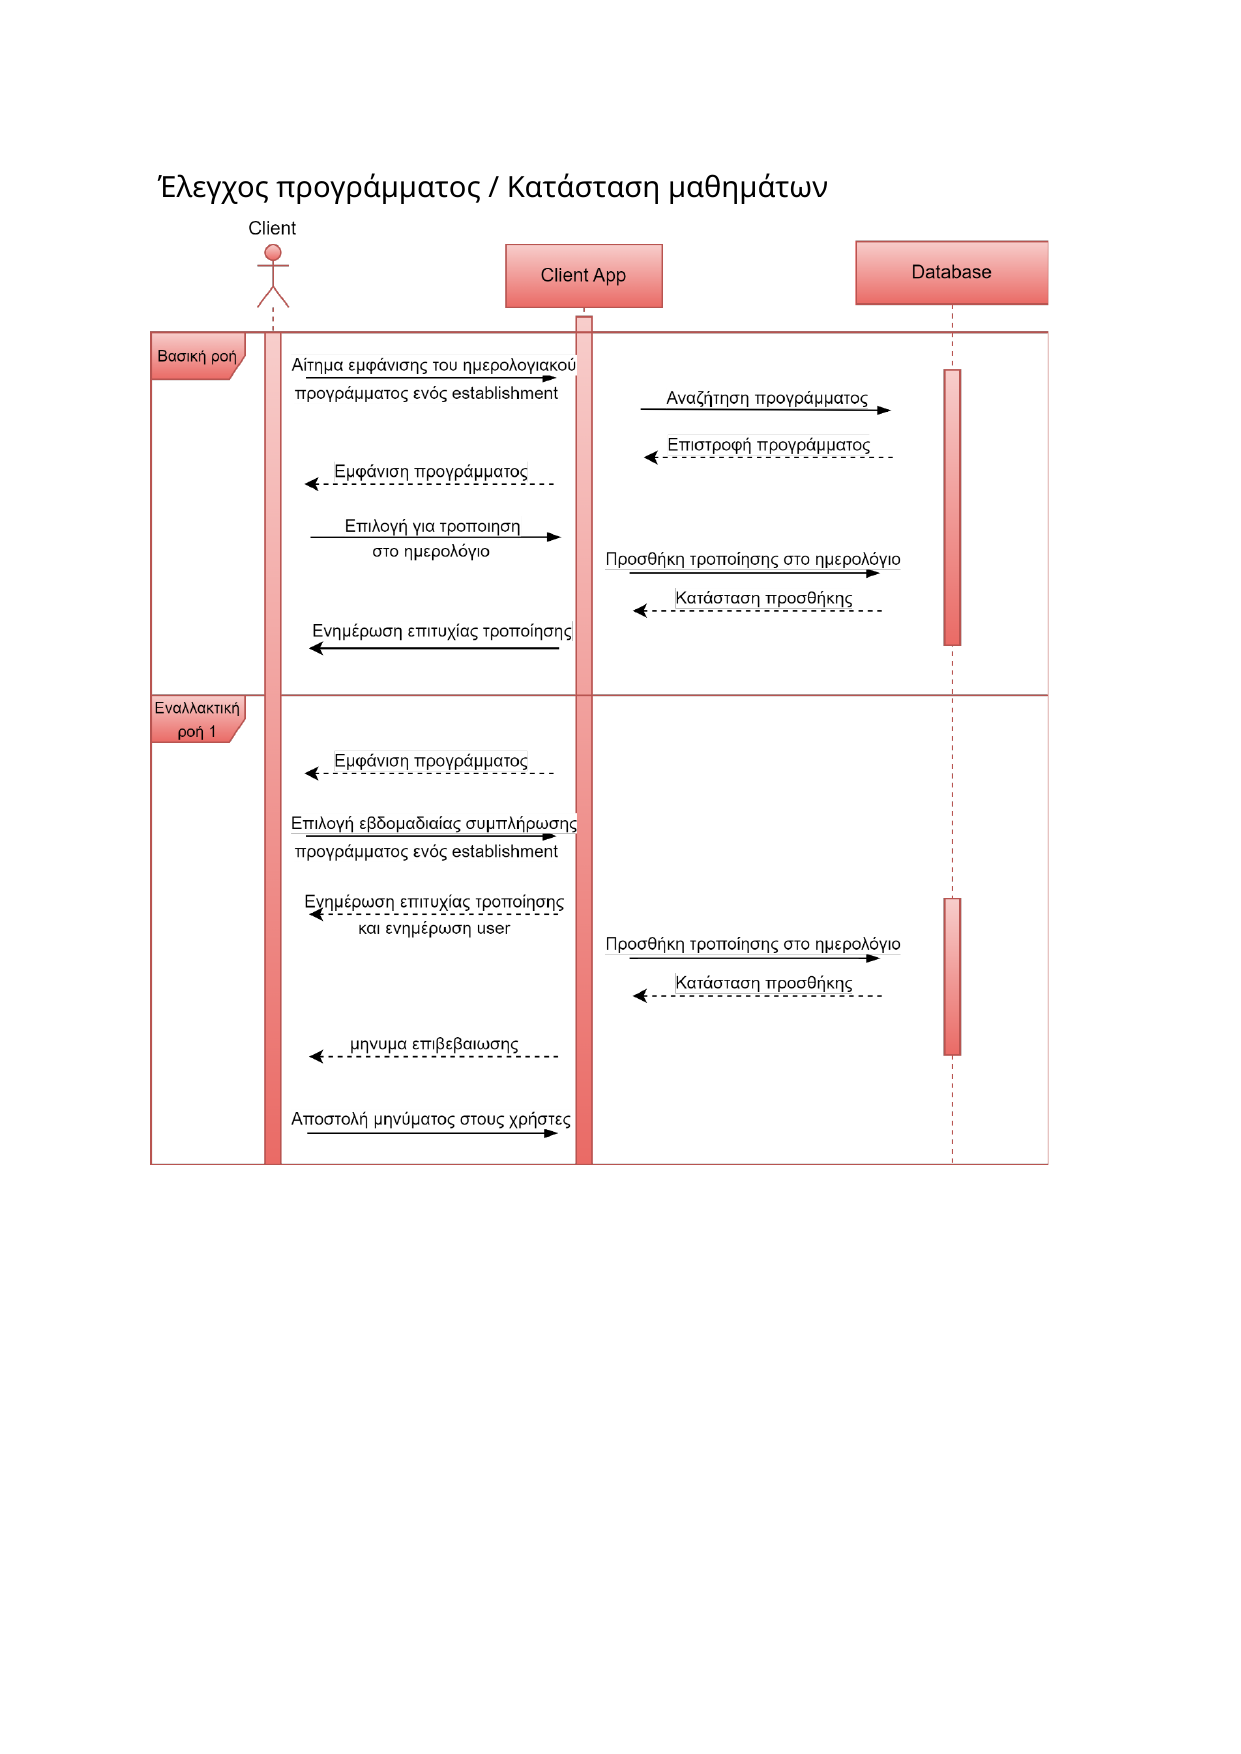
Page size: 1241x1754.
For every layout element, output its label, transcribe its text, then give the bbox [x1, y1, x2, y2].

subtitle Έλεγχος προγράμματος / Κατάσταση μαθημάτων [150, 167, 1090, 206]
picture [150, 217, 1049, 1165]
